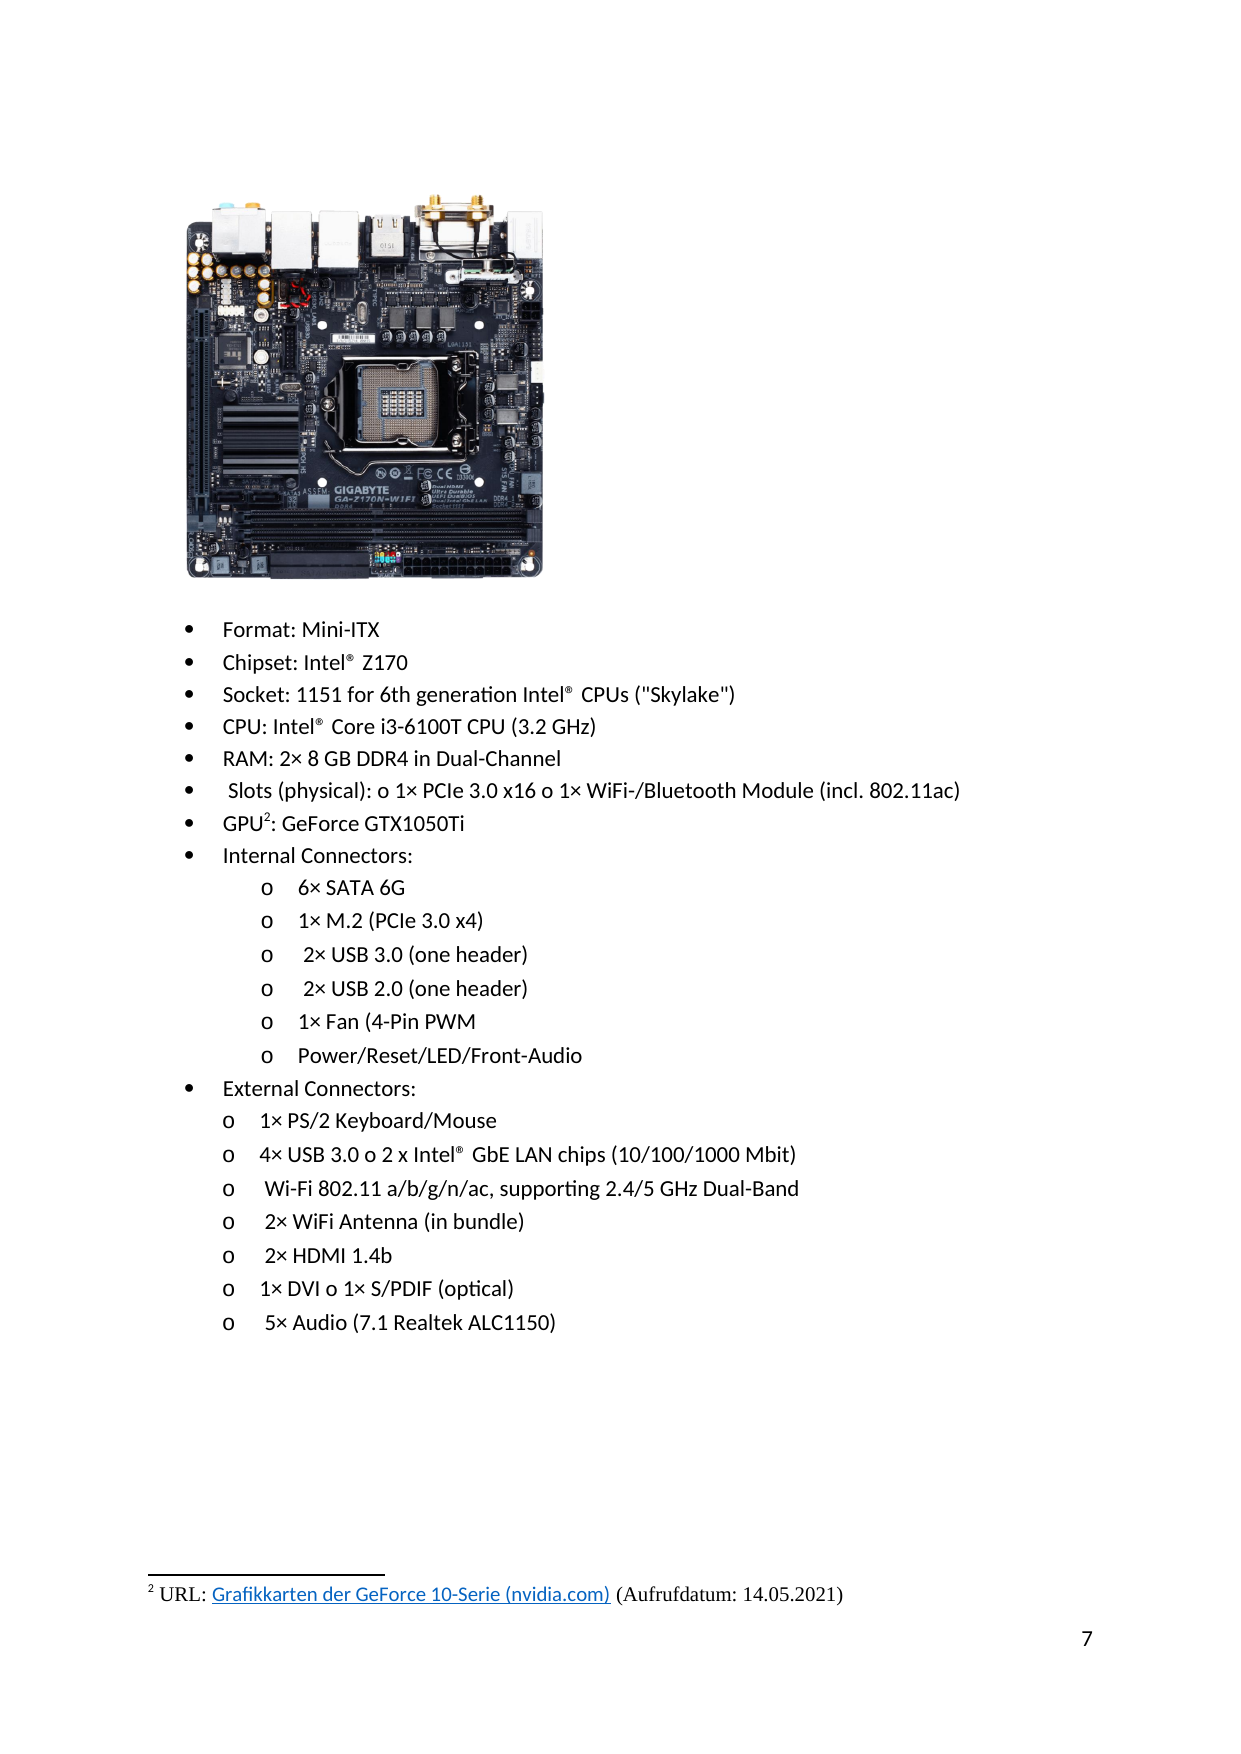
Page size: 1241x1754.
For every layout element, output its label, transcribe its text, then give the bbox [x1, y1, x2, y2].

list Power/Reset/LED/Front-Audio [260, 1041, 1092, 1070]
list 5× Audio (7.1 Realtek ALC1150) [222, 1308, 1092, 1337]
list 1× Fan (4-Pin PWM [260, 1007, 1092, 1036]
list Wi-Fi 802.11 a/b/g/n/ac, supporting 2.4/5 GHz Dual-Band [222, 1174, 1092, 1203]
list 2× HDMI 1.4b [222, 1241, 1092, 1270]
list 2× USB 3.0 (one header) [260, 940, 1092, 969]
picture [147, 177, 591, 591]
list 2× WiFi Antenna (in bundle) [222, 1207, 1092, 1236]
list Chipset: Intel® Z170 [185, 648, 1092, 676]
list Slots (physical): o 1× PCIe 3.0 x16 o 1× WiFi-/Bluetooth Module (incl. 802.11ac) [185, 777, 1092, 804]
list CPU: Intel® Core i3-6100T CPU (3.2 GHz) [185, 712, 1092, 740]
list RAM: 2× 8 GB DDR4 in Dual-Channel [185, 744, 1092, 772]
list 2× USB 2.0 (one header) [260, 974, 1092, 1003]
list External Connectors: [185, 1074, 1092, 1102]
list 1× PS/2 Keyboard/Mouse [222, 1107, 1092, 1136]
list 6× SATA 6G [260, 873, 1092, 902]
list GPU: GeForce GTX1050Ti [185, 809, 1092, 837]
list Internal Connectors: [185, 841, 1092, 869]
list 1× M.2 (PCIe 3.0 x4) [260, 907, 1092, 936]
list 4× USB 3.0 o 2 x Intel® GbE LAN chips (10/100/1000 Mbit) [222, 1140, 1092, 1169]
list 1× DVI o 1× S/PDIF (optical) [222, 1274, 1092, 1303]
list Format: Mini-ITX [185, 616, 1092, 644]
list Socket: 1151 for 6th generation Intel® CPUs ("Skylake") [185, 680, 1092, 708]
